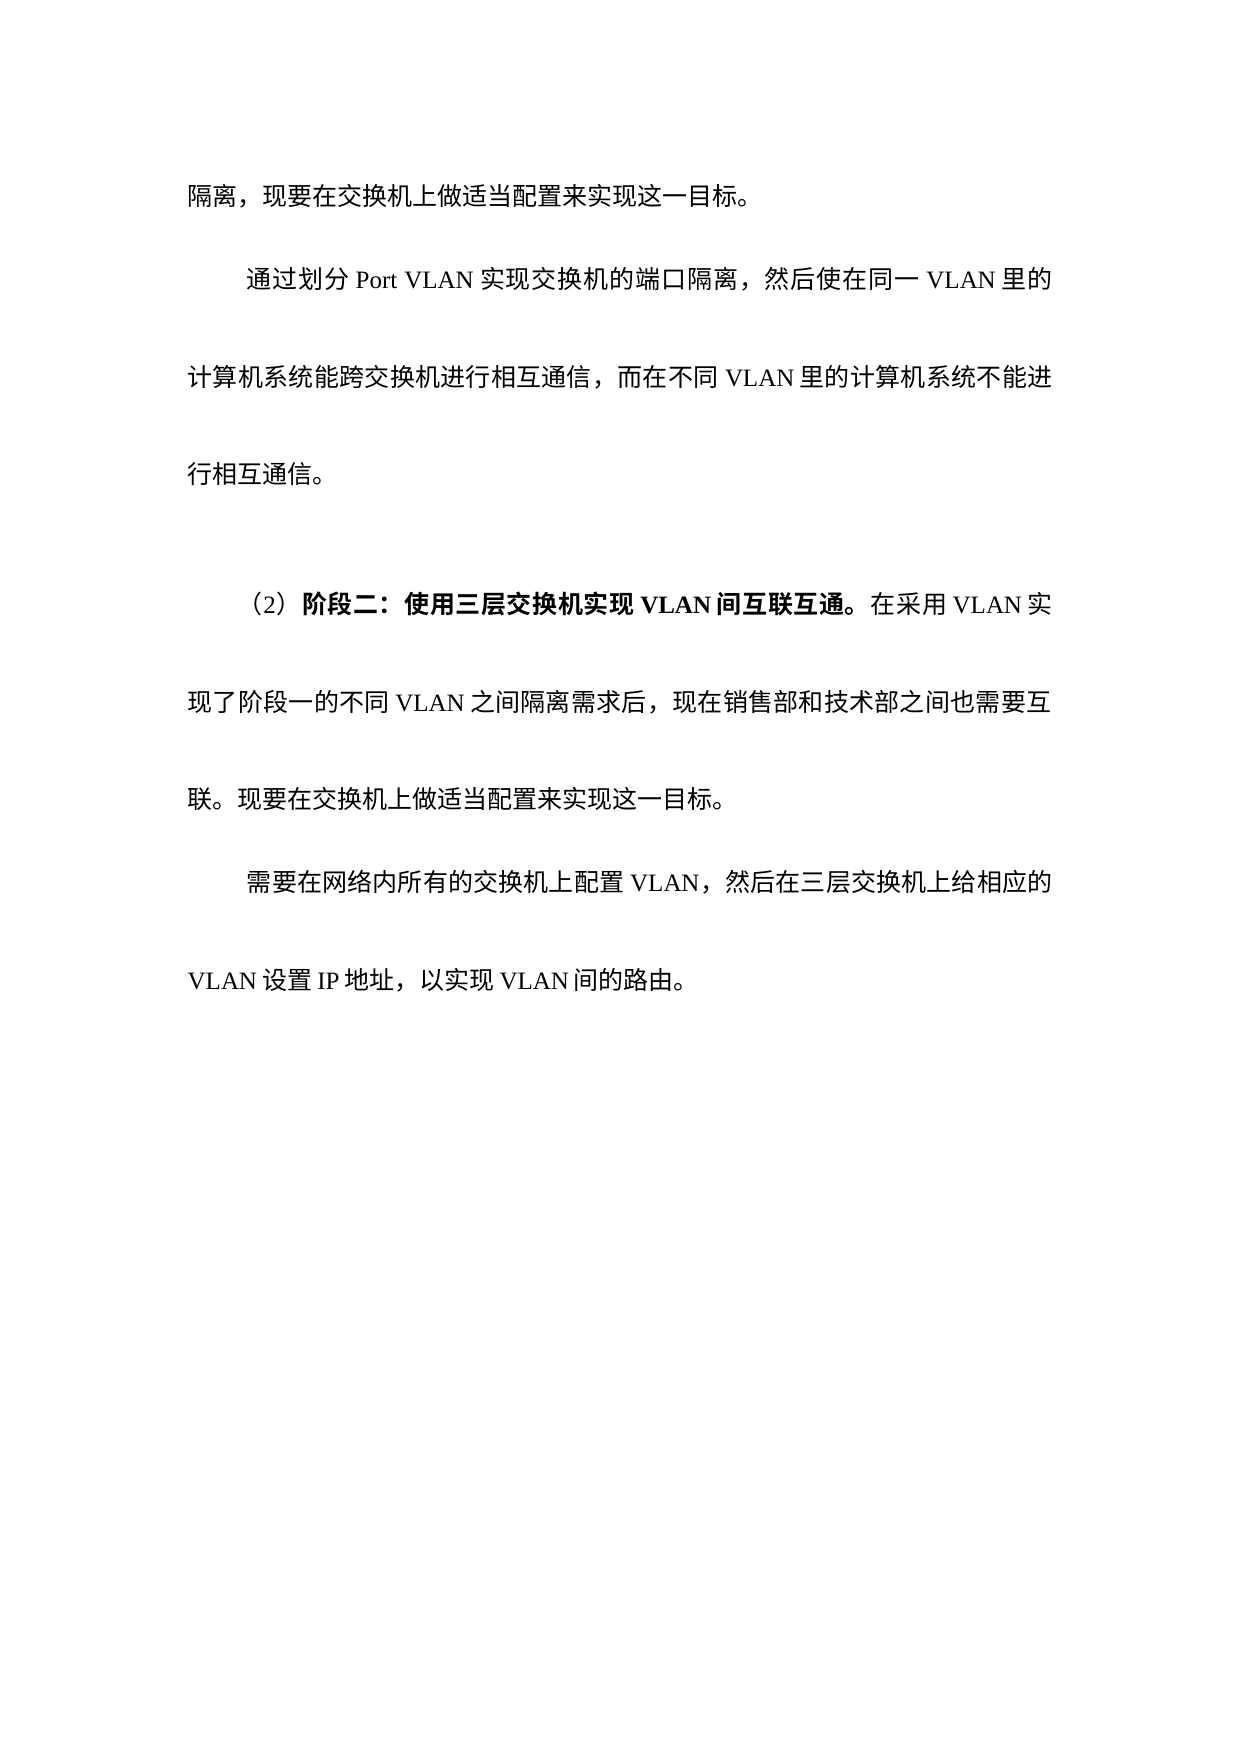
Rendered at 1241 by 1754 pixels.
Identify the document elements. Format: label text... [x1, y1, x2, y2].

text 需要在网络内所有的交换机上配置VLAN，然后在三层交换机上给相应的VLAN设置IP地址，以实现VLAN间的路由。 [187, 848, 1053, 1011]
text 通过划分Port VLAN实现交换机的端口隔离，然后使在同一VLAN里的计算机系统能跨交换机进行相互通信，而在不同VLAN里的计算机系统不能进行相互通信。 [187, 245, 1053, 505]
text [187, 162, 1053, 227]
text （2）阶段二：使用三层交换机实现VLAN间互联互通。在采用VLAN实现了阶段一的不同VLAN之间隔离需求后，现在销售部和技术部之间也需要互联。现要在交换机上做适当配置来实现这一目标。 [187, 570, 1053, 830]
